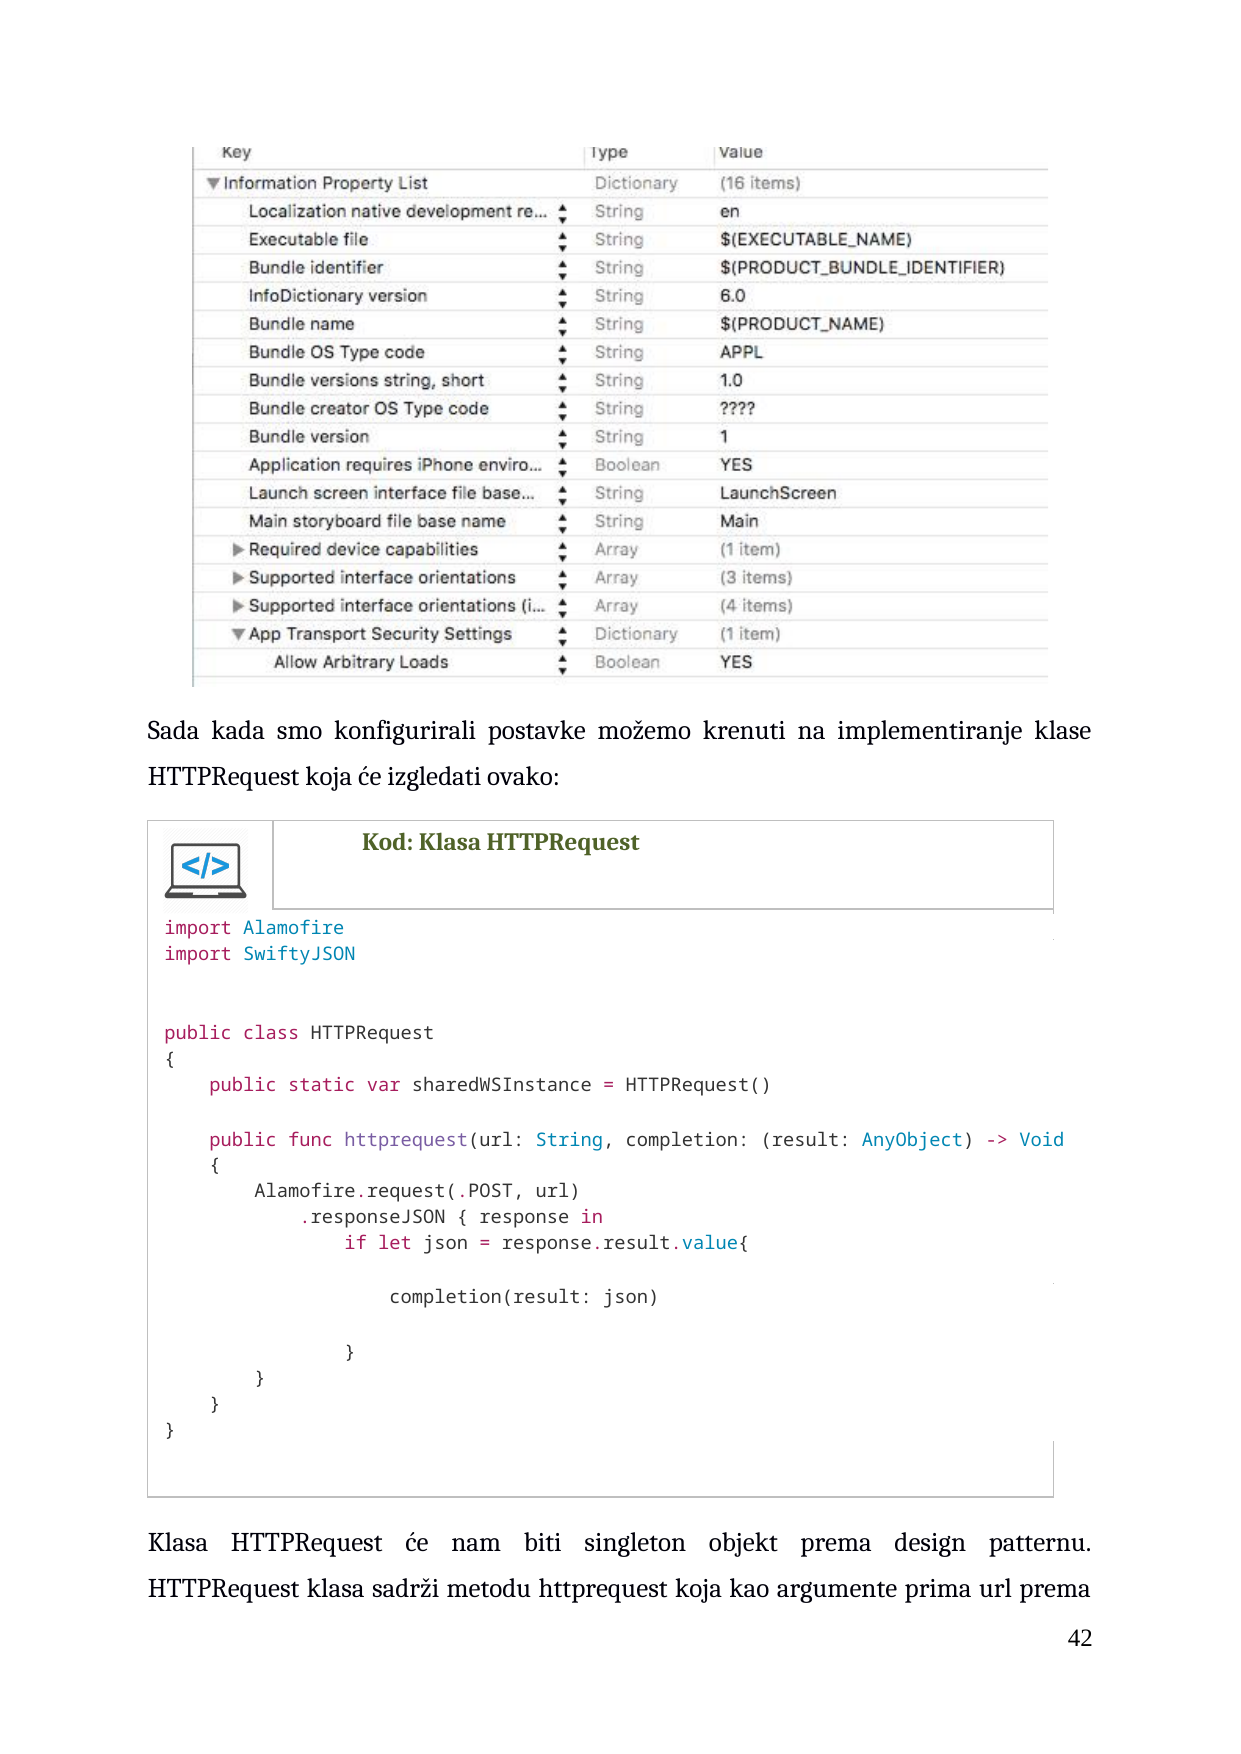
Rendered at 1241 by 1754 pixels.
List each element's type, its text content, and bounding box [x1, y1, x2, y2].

picture [192, 147, 1049, 687]
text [148, 1527, 1093, 1604]
picture [162, 828, 249, 914]
text Sada kada smo konfigurirali postavke možemo krenuti na implementiranje klase HTTPRequest koja će izgledati ovako: [148, 715, 1093, 792]
